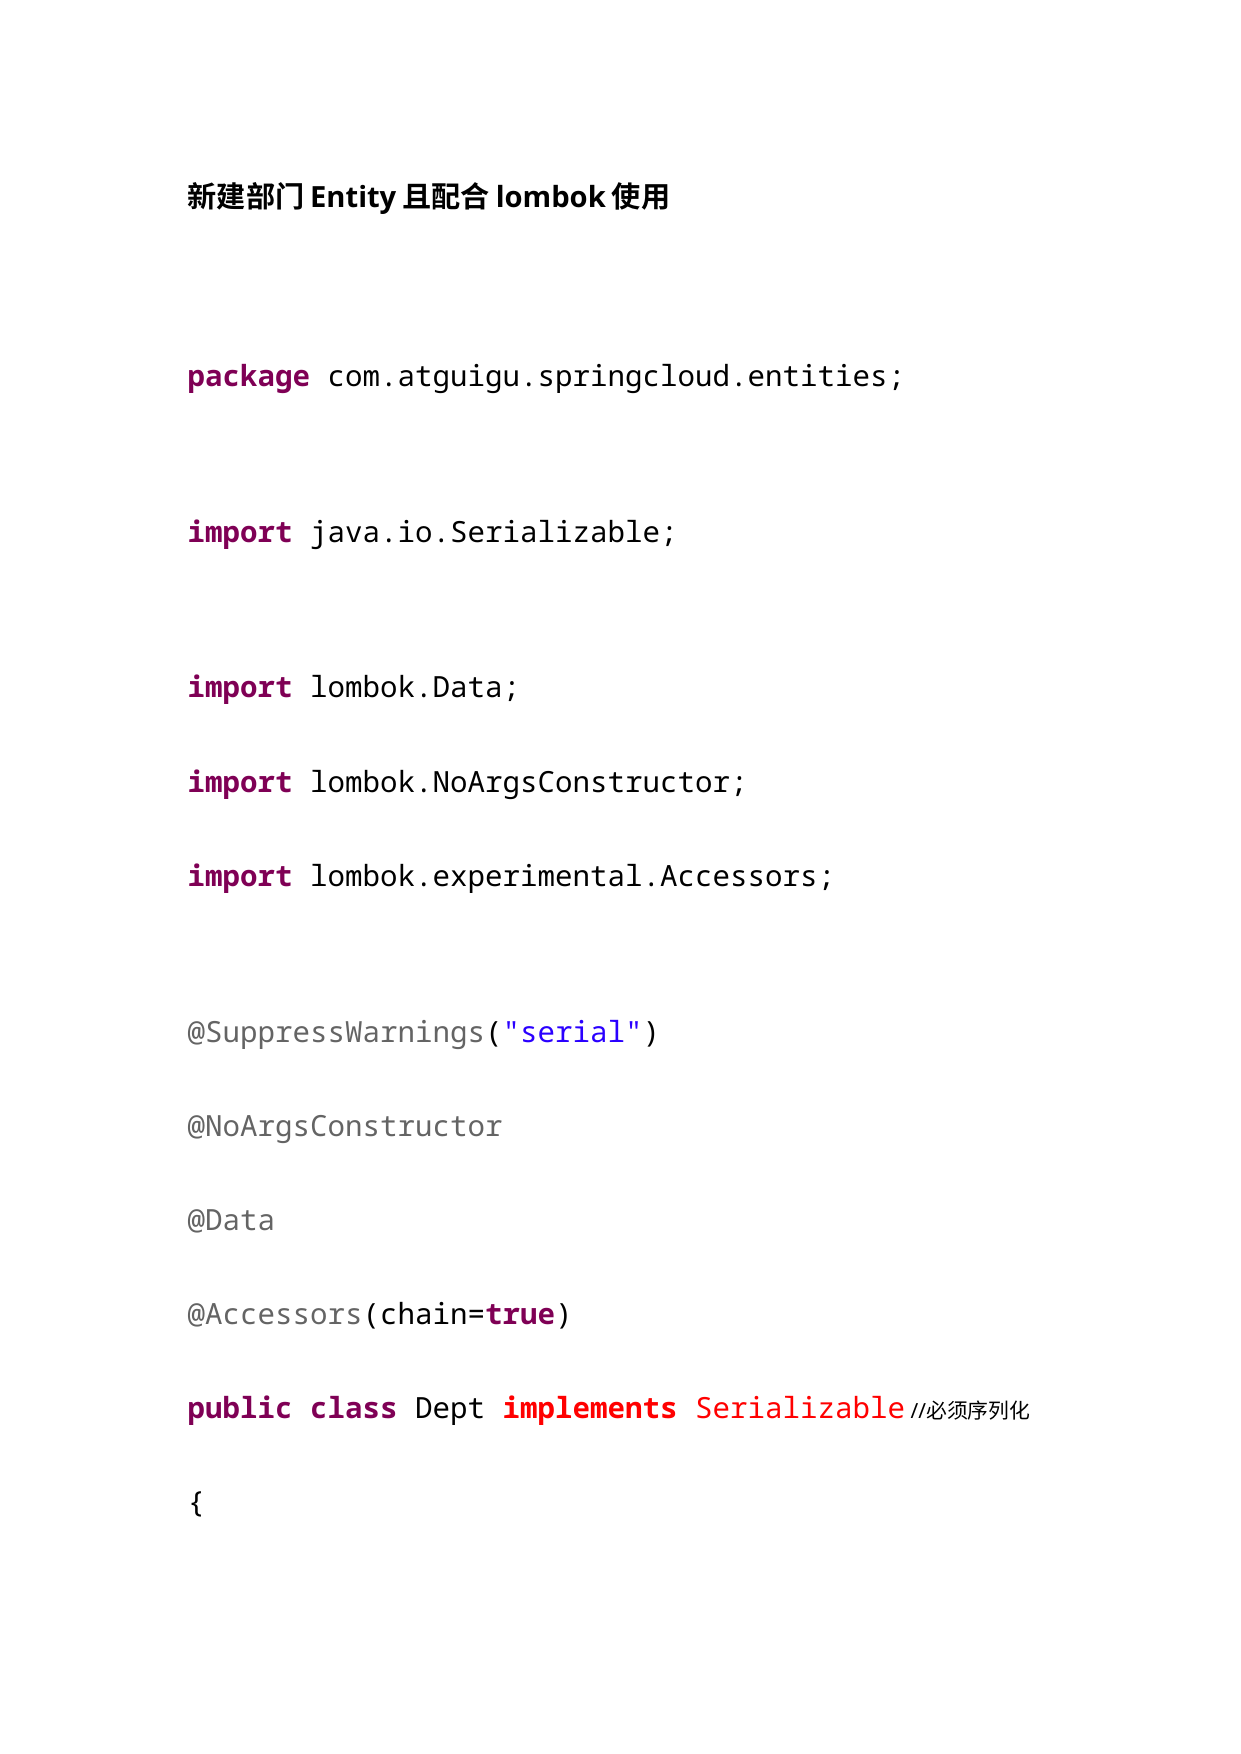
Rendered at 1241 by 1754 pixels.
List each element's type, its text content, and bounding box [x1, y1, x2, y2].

text @Data [187, 1187, 1053, 1252]
text { [187, 1469, 1053, 1534]
text import lombok.experimental.Accessors; [187, 842, 1053, 907]
text import lombok.Data; [187, 654, 1053, 719]
text @NoArgsConstructor [187, 1092, 1053, 1157]
text @Accessors(chain=true) [187, 1281, 1053, 1346]
text import java.io.Serializable; [187, 498, 1053, 563]
text public class Dept implements Serializable //必须序列化 [187, 1375, 1053, 1440]
text @SuppressWarnings("serial") [187, 998, 1053, 1063]
text 新建部门Entity且配合lombok使用 [187, 162, 1053, 227]
text import lombok.NoArgsConstructor; [187, 748, 1053, 813]
text package com.atguigu.springcloud.entities; [187, 342, 1053, 407]
